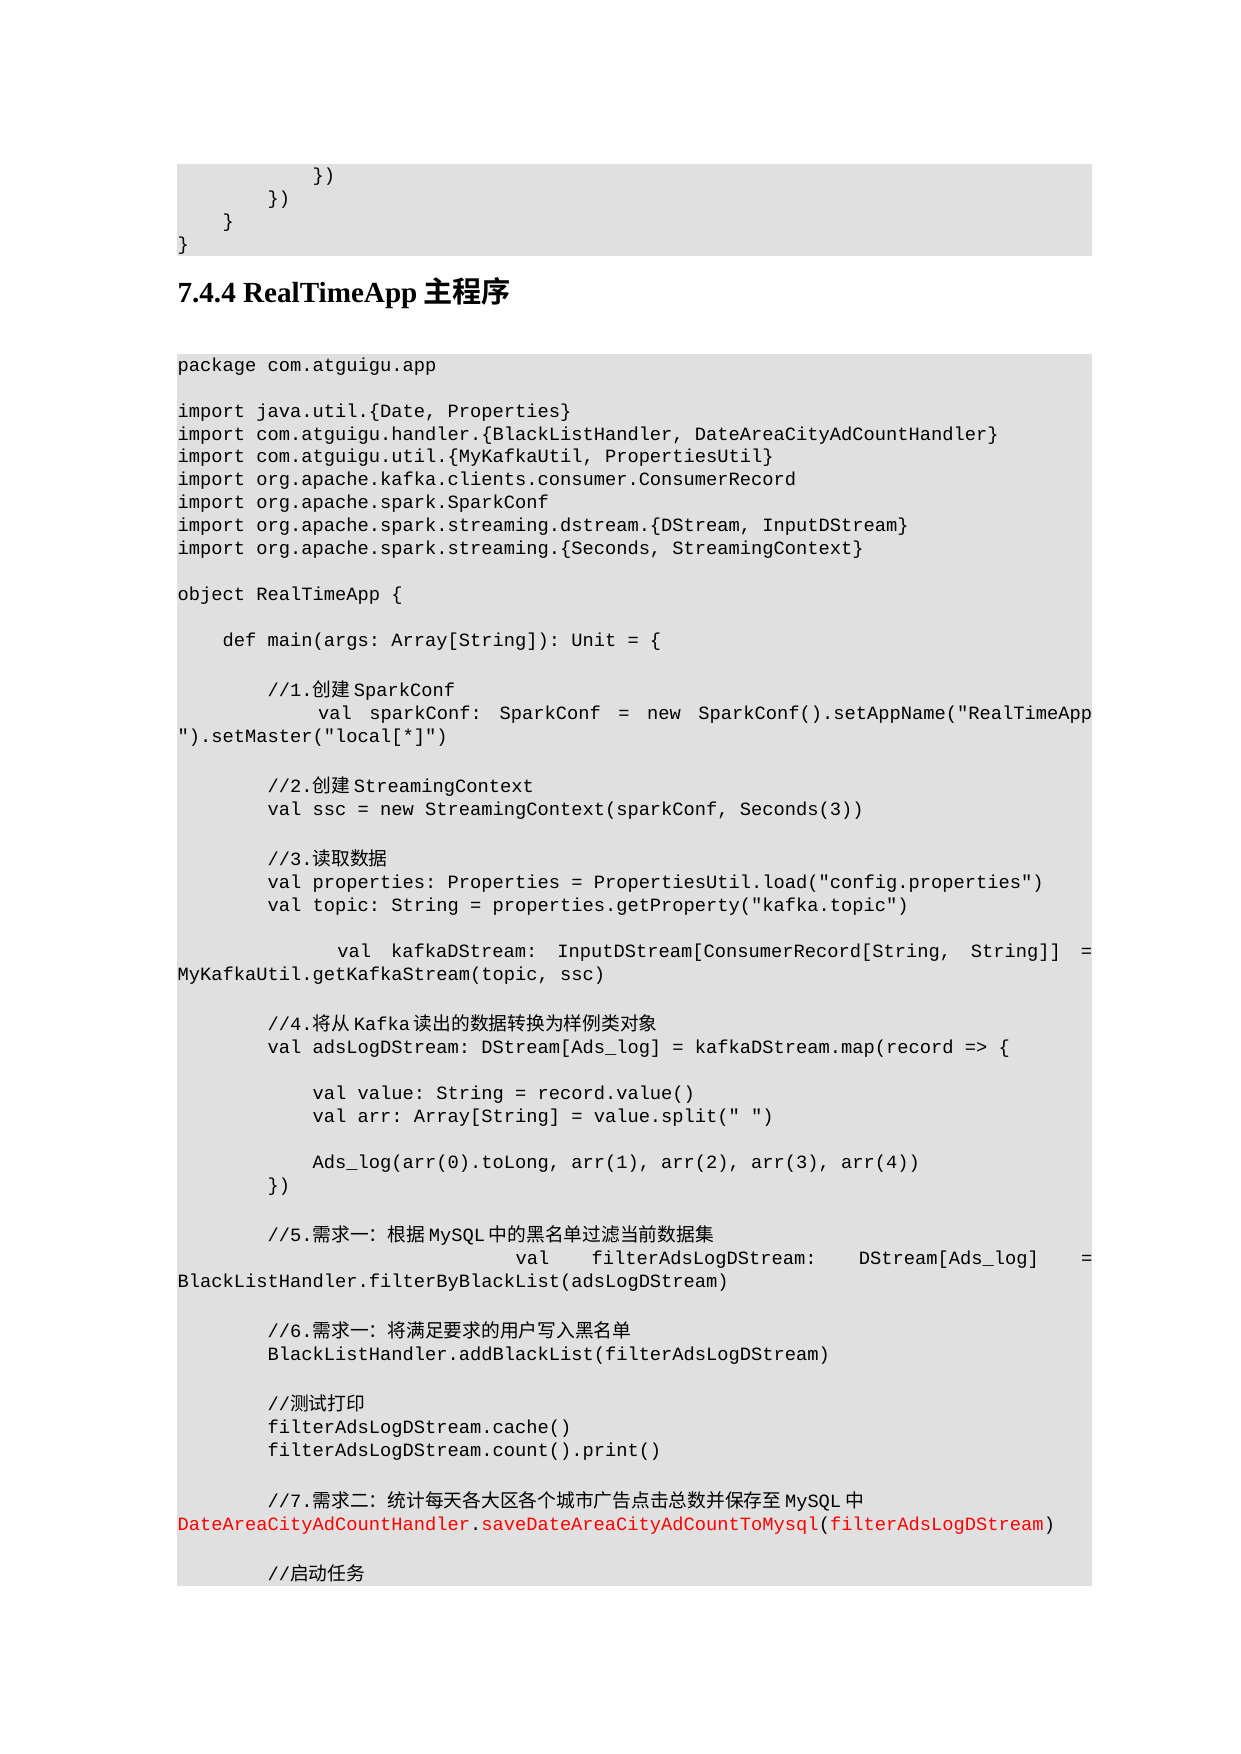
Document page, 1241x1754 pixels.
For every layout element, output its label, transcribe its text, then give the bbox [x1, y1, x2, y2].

text //测试打印 [177, 1389, 1092, 1416]
text import com.atguigu.handler.{BlackListHandler, DateAreaCityAdCountHandler} [177, 423, 1092, 446]
text } [177, 210, 1092, 233]
text val topic: String = properties.getProperty("kafka.topic") [177, 894, 1092, 917]
text def main(args: Array[String]): Unit = { [177, 629, 1092, 652]
text import org.apache.spark.streaming.{Seconds, StreamingContext} [177, 537, 1092, 560]
text import org.apache.spark.SparkConf [177, 491, 1092, 514]
text //1.创建SparkConf [177, 675, 1092, 702]
text } [177, 233, 1092, 256]
text filterAdsLogDStream.count().print() [177, 1439, 1092, 1462]
text //2.创建StreamingContext [177, 771, 1092, 798]
text import org.apache.spark.streaming.dstream.{DStream, InputDStream} [177, 514, 1092, 537]
text }) [177, 187, 1092, 210]
text package com.atguigu.app [177, 354, 1092, 377]
subtitle 7.4.4 RealTimeApp主程序 [177, 256, 1092, 323]
text DateAreaCityAdCountHandler.saveDateAreaCityAdCountToMysql(filterAdsLogDStream) [177, 1513, 1092, 1536]
text //启动任务 [177, 1558, 1092, 1586]
text //5.需求一：根据MySQL中的黑名单过滤当前数据集 [177, 1220, 1092, 1247]
text import java.util.{Date, Properties} [177, 400, 1092, 423]
text //3.读取数据 [177, 844, 1092, 871]
text BlackListHandler.addBlackList(filterAdsLogDStream) [177, 1343, 1092, 1366]
text val ssc = new StreamingContext(sparkConf, Seconds(3)) [177, 798, 1092, 821]
text }) [177, 1174, 1092, 1197]
text val kafkaDStream: InputDStream[ConsumerRecord[String, String]] = MyKafkaUtil.getKafkaStream(topic, ssc) [177, 940, 1092, 986]
text Ads_log(arr(0).toLong, arr(1), arr(2), arr(3), arr(4)) [177, 1151, 1092, 1174]
text val arr: Array[String] = value.split(" ") [177, 1105, 1092, 1128]
text object RealTimeApp { [177, 583, 1092, 606]
text val filterAdsLogDStream: DStream[Ads_log] = BlackListHandler.filterByBlackList(adsLogDStream) [177, 1247, 1092, 1293]
text //4.将从Kafka读出的数据转换为样例类对象 [177, 1009, 1092, 1036]
text //6.需求一：将满足要求的用户写入黑名单 [177, 1316, 1092, 1343]
text val adsLogDStream: DStream[Ads_log] = kafkaDStream.map(record => { [177, 1036, 1092, 1059]
text import com.atguigu.util.{MyKafkaUtil, PropertiesUtil} [177, 446, 1092, 468]
text import org.apache.kafka.clients.consumer.ConsumerRecord [177, 468, 1092, 491]
text val value: String = record.value() [177, 1082, 1092, 1105]
text filterAdsLogDStream.cache() [177, 1416, 1092, 1439]
text }) [177, 164, 1092, 187]
text val sparkConf: SparkConf = new SparkConf().setAppName("RealTimeApp ").setMaster("local[*]") [177, 702, 1092, 748]
text //7.需求二：统计每天各大区各个城市广告点击总数并保存至MySQL中 [177, 1485, 1092, 1513]
text val properties: Properties = PropertiesUtil.load("config.properties") [177, 871, 1092, 894]
